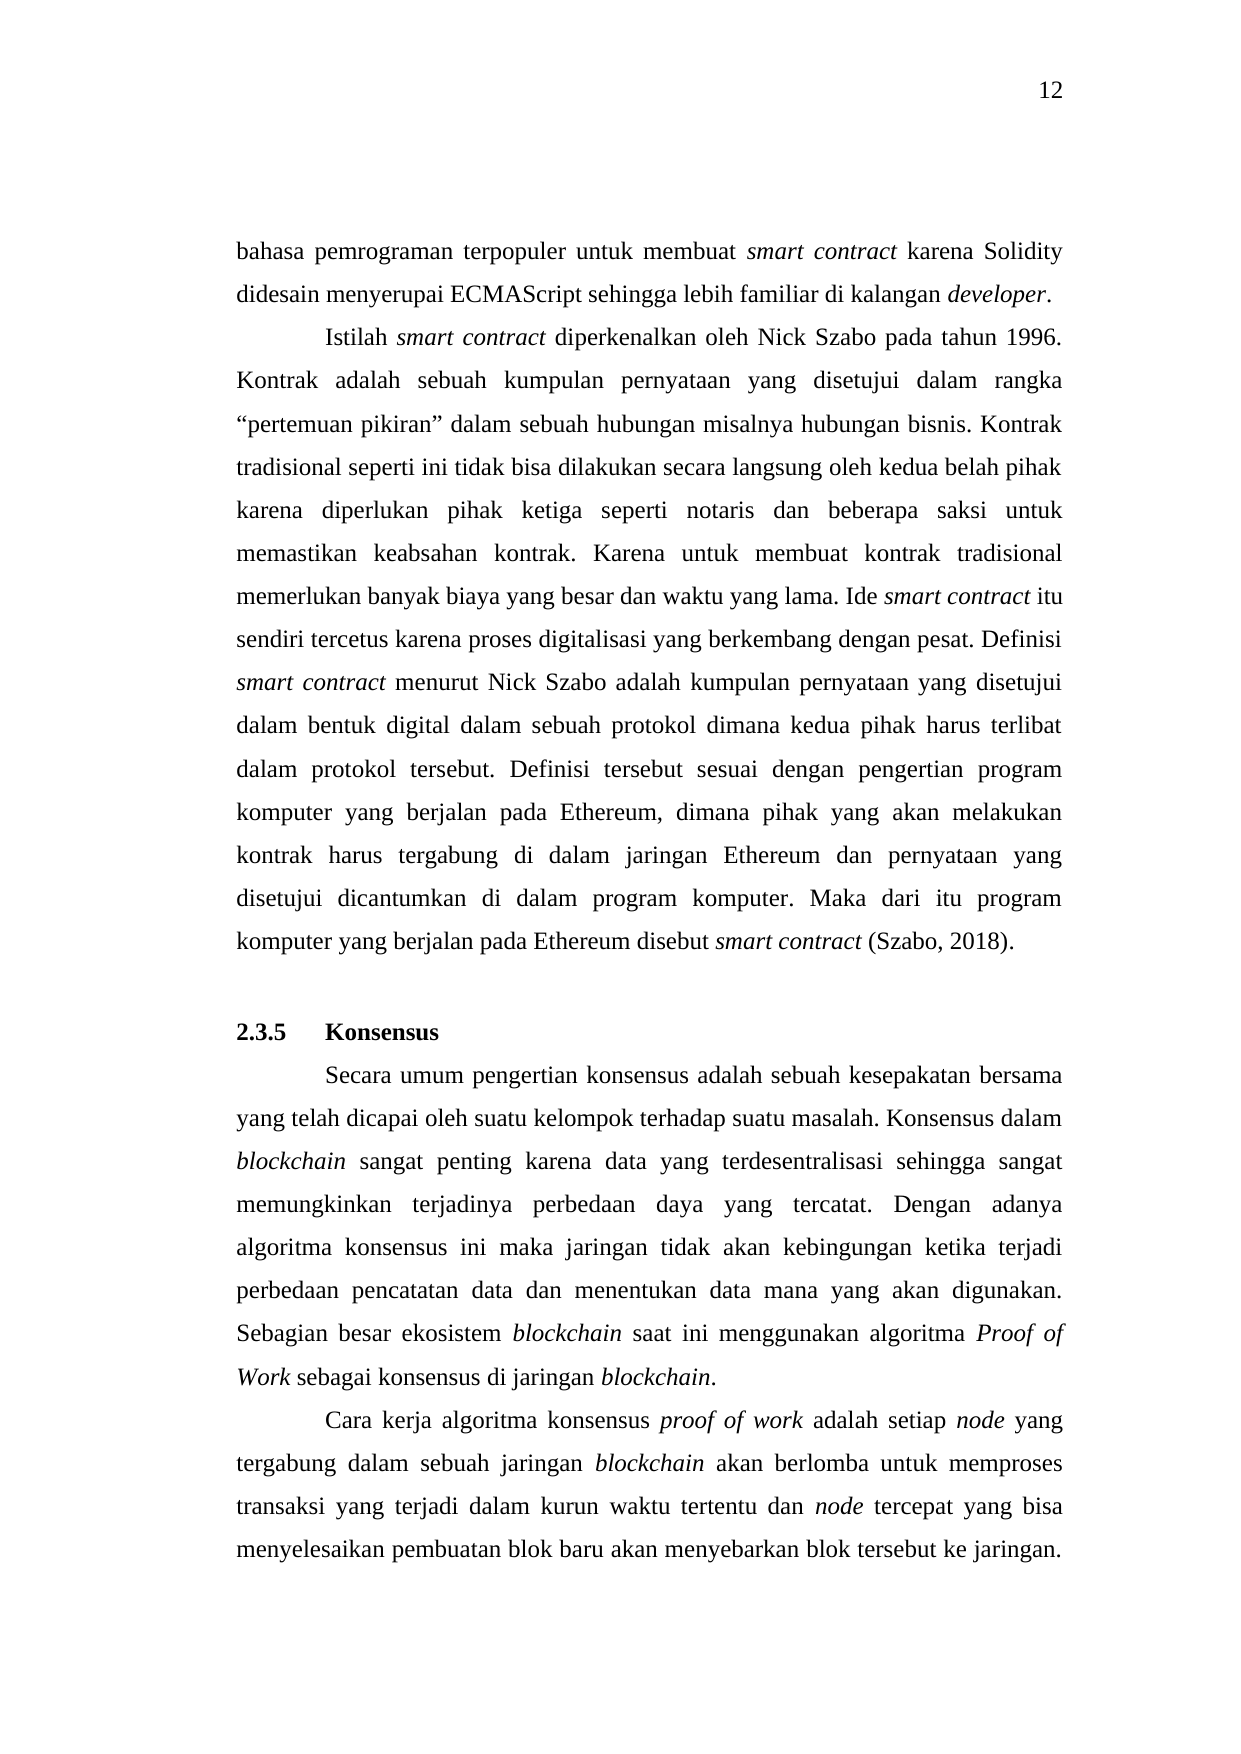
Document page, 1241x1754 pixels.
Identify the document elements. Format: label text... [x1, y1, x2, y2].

text Istilah smart contract diperkenalkan oleh Nick Szabo pada tahun 1996. Kontrak adalah sebuah kumpulan pernyataan yang disetujui dalam rangka “pertemuan pikiran” dalam sebuah hubungan misalnya hubungan bisnis. Kontrak tradisional seperti ini tidak bisa dilakukan secara langsung oleh kedua belah pihak karena diperlukan pihak ketiga seperti notaris dan beberapa saksi untuk memastikan keabsahan kontrak. Karena untuk membuat kontrak tradisional memerlukan banyak biaya yang besar dan waktu yang lama. Ide smart contract itu sendiri tercetus karena proses digitalisasi yang berkembang dengan pesat. Definisi smart contract menurut Nick Szabo adalah kumpulan pernyataan yang disetujui dalam bentuk digital dalam sebuah protokol dimana kedua pihak harus terlibat dalam protokol tersebut. Definisi tersebut sesuai dengan pengertian program komputer yang berjalan pada Ethereum, dimana pihak yang akan melakukan kontrak harus tergabung di dalam jaringan Ethereum dan pernyataan yang disetujui dicantumkan di dalam program komputer. Maka dari itu program komputer yang berjalan pada Ethereum disebut smart contract . [236, 322, 1063, 955]
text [236, 236, 1063, 308]
subtitle Konsensus [236, 1017, 1063, 1045]
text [236, 1405, 1063, 1563]
text Secara umum pengertian konsensus adalah sebuah kesepakatan bersama yang telah dicapai oleh suatu kelompok terhadap suatu masalah. Konsensus dalam blockchain sangat penting karena data yang terdesentralisasi sehingga sangat memungkinkan terjadinya perbedaan daya yang tercatat. Dengan adanya algoritma konsensus ini maka jaringan tidak akan kebingungan ketika terjadi perbedaan pencatatan data dan menentukan data mana yang akan digunakan. Sebagian besar ekosistem blockchain saat ini menggunakan algoritma Proof of Work sebagai konsensus di jaringan blockchain. [236, 1060, 1063, 1390]
